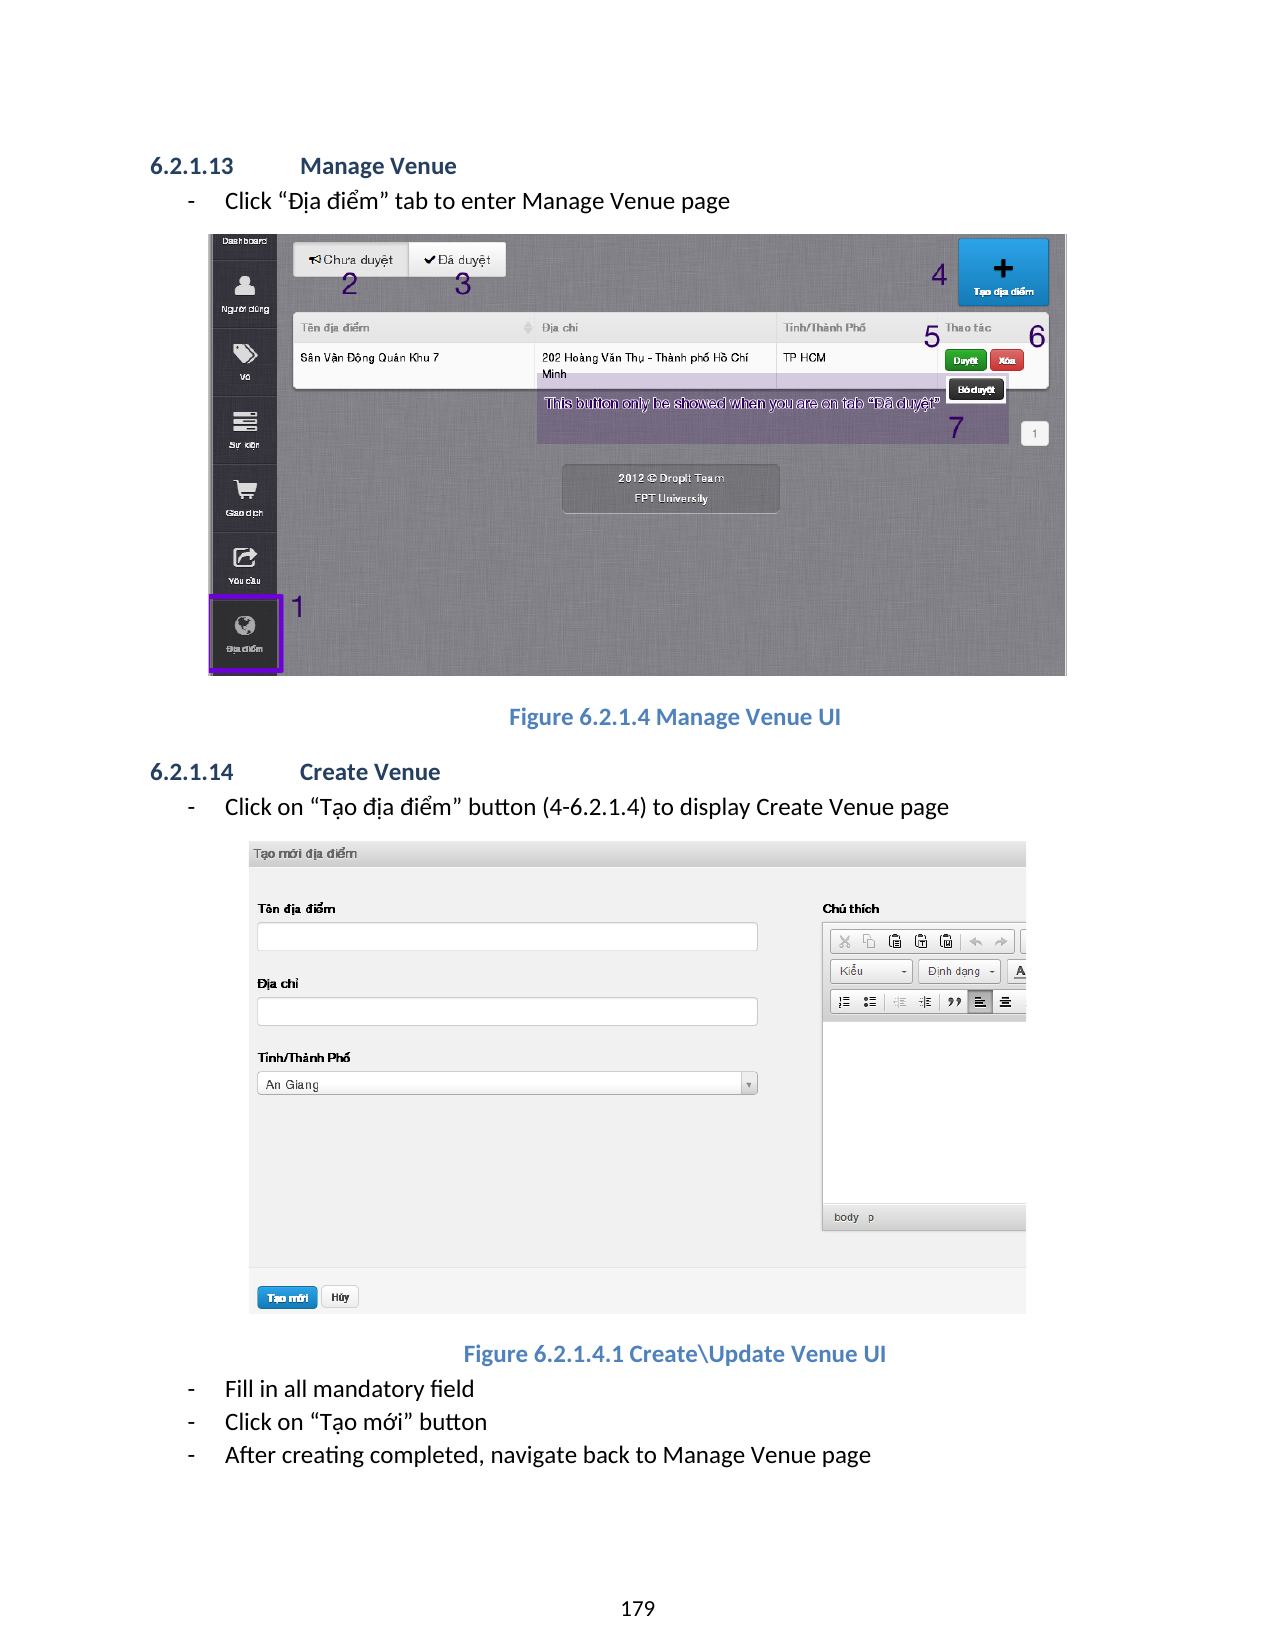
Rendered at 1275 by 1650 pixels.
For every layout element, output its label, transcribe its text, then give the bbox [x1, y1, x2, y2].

list Figure 6.2.1.4.1 Create\Update Venue UI [225, 1338, 1125, 1369]
list After creating completed, navigate back to Manage Venue page [187, 1439, 1125, 1469]
subtitle 6.2.1.13 Manage Venue [150, 150, 1125, 181]
list Click on “Tạo địa điểm” button (4-6.2.1.4) to display Create Venue page [187, 791, 1125, 822]
picture [248, 841, 1027, 1314]
picture [208, 234, 1067, 676]
subtitle 6.2.1.14 Create Venue [150, 756, 1125, 787]
list Click on “Tạo mới” button [187, 1406, 1125, 1437]
list Click “Địa điểm” tab to enter Manage Venue page [187, 185, 1125, 216]
list Figure 6.2.1.4 Manage Venue UI [225, 701, 1125, 731]
list Fill in all mandatory field [187, 1373, 1125, 1404]
